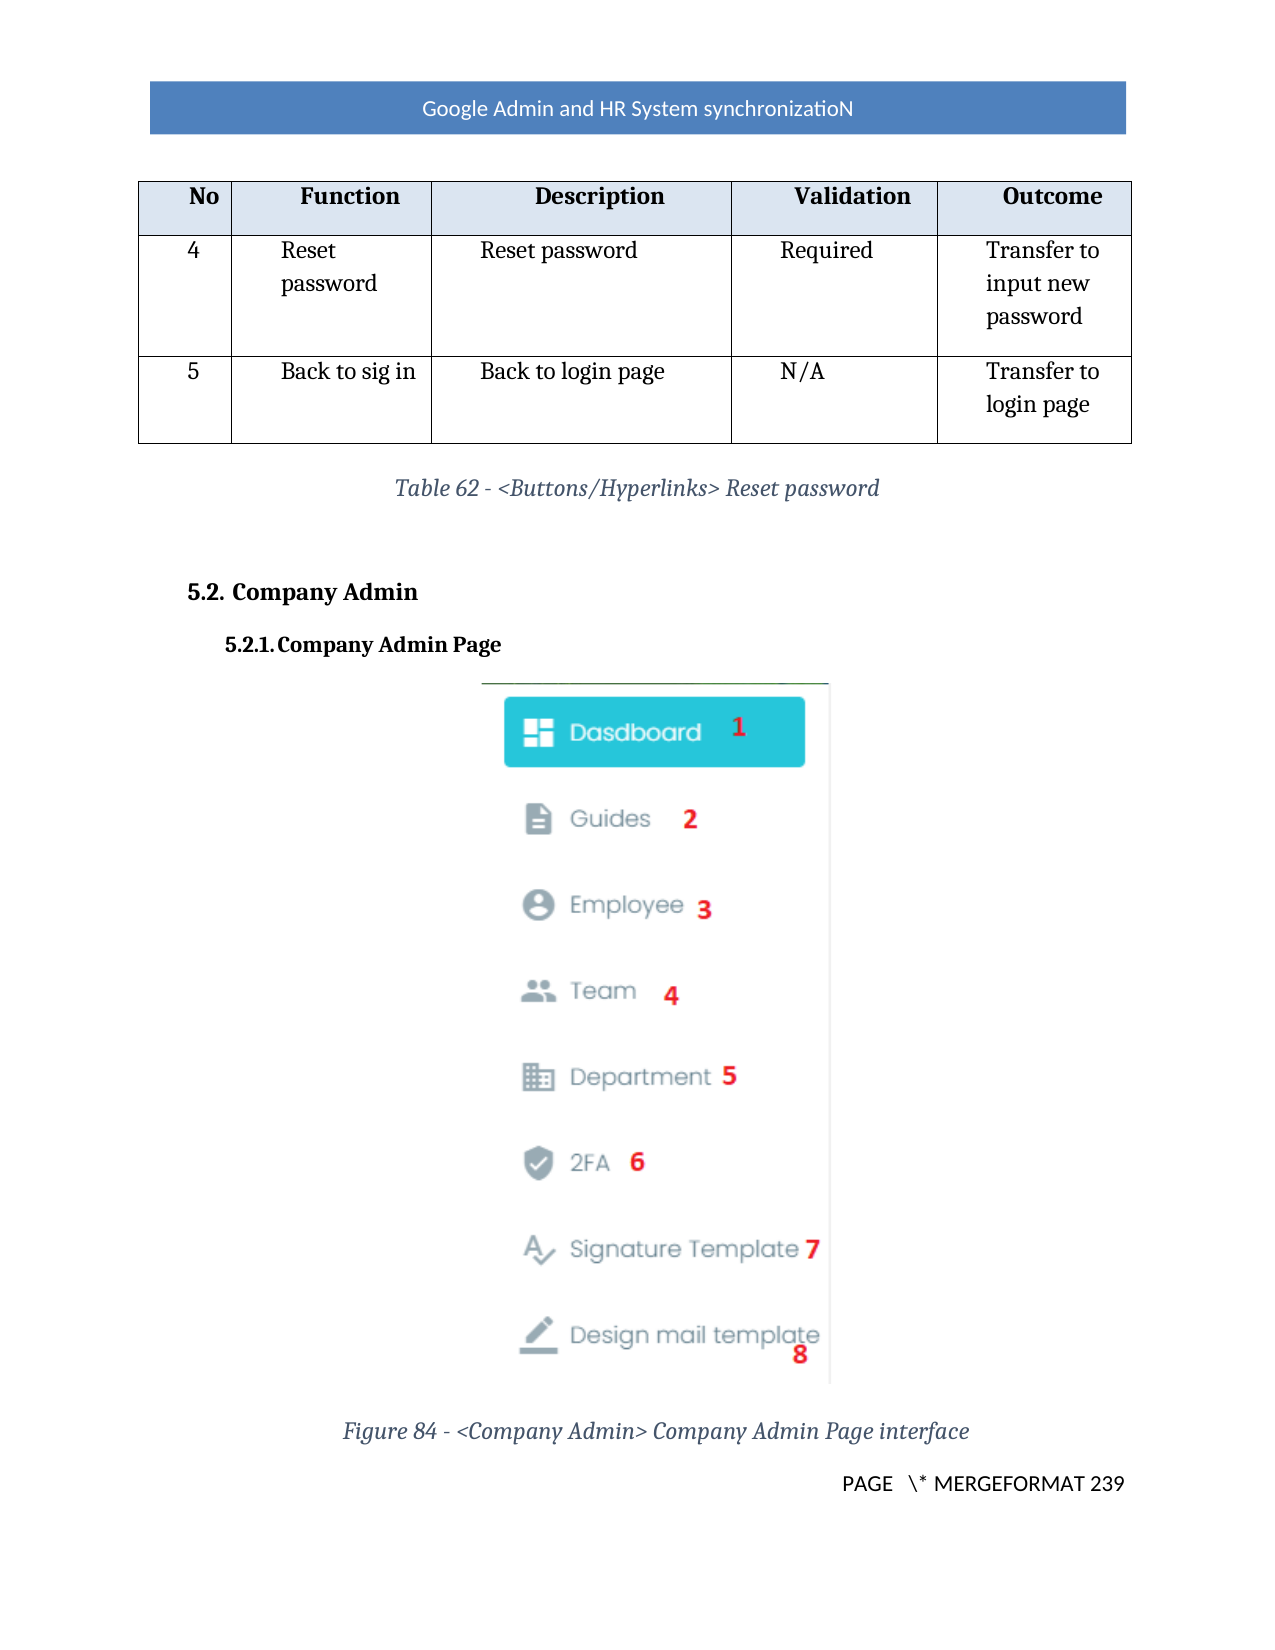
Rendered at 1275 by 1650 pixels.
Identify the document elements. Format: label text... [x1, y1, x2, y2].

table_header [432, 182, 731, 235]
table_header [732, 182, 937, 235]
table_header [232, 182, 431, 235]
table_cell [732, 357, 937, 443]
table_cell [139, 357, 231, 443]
text Table 62 - <Buttons/Hyperlinks> Reset password [150, 473, 1125, 502]
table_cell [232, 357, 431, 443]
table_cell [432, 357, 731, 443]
subtitle Company Admin Page [225, 632, 1125, 658]
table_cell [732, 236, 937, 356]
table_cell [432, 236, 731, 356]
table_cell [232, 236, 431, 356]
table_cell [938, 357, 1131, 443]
subtitle Company Admin [187, 578, 1125, 607]
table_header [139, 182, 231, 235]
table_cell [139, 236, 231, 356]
text Figure 84 - <Company Admin> Company Admin Page interface [187, 1417, 1125, 1446]
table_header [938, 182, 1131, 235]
picture [481, 683, 832, 1384]
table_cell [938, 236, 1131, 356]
